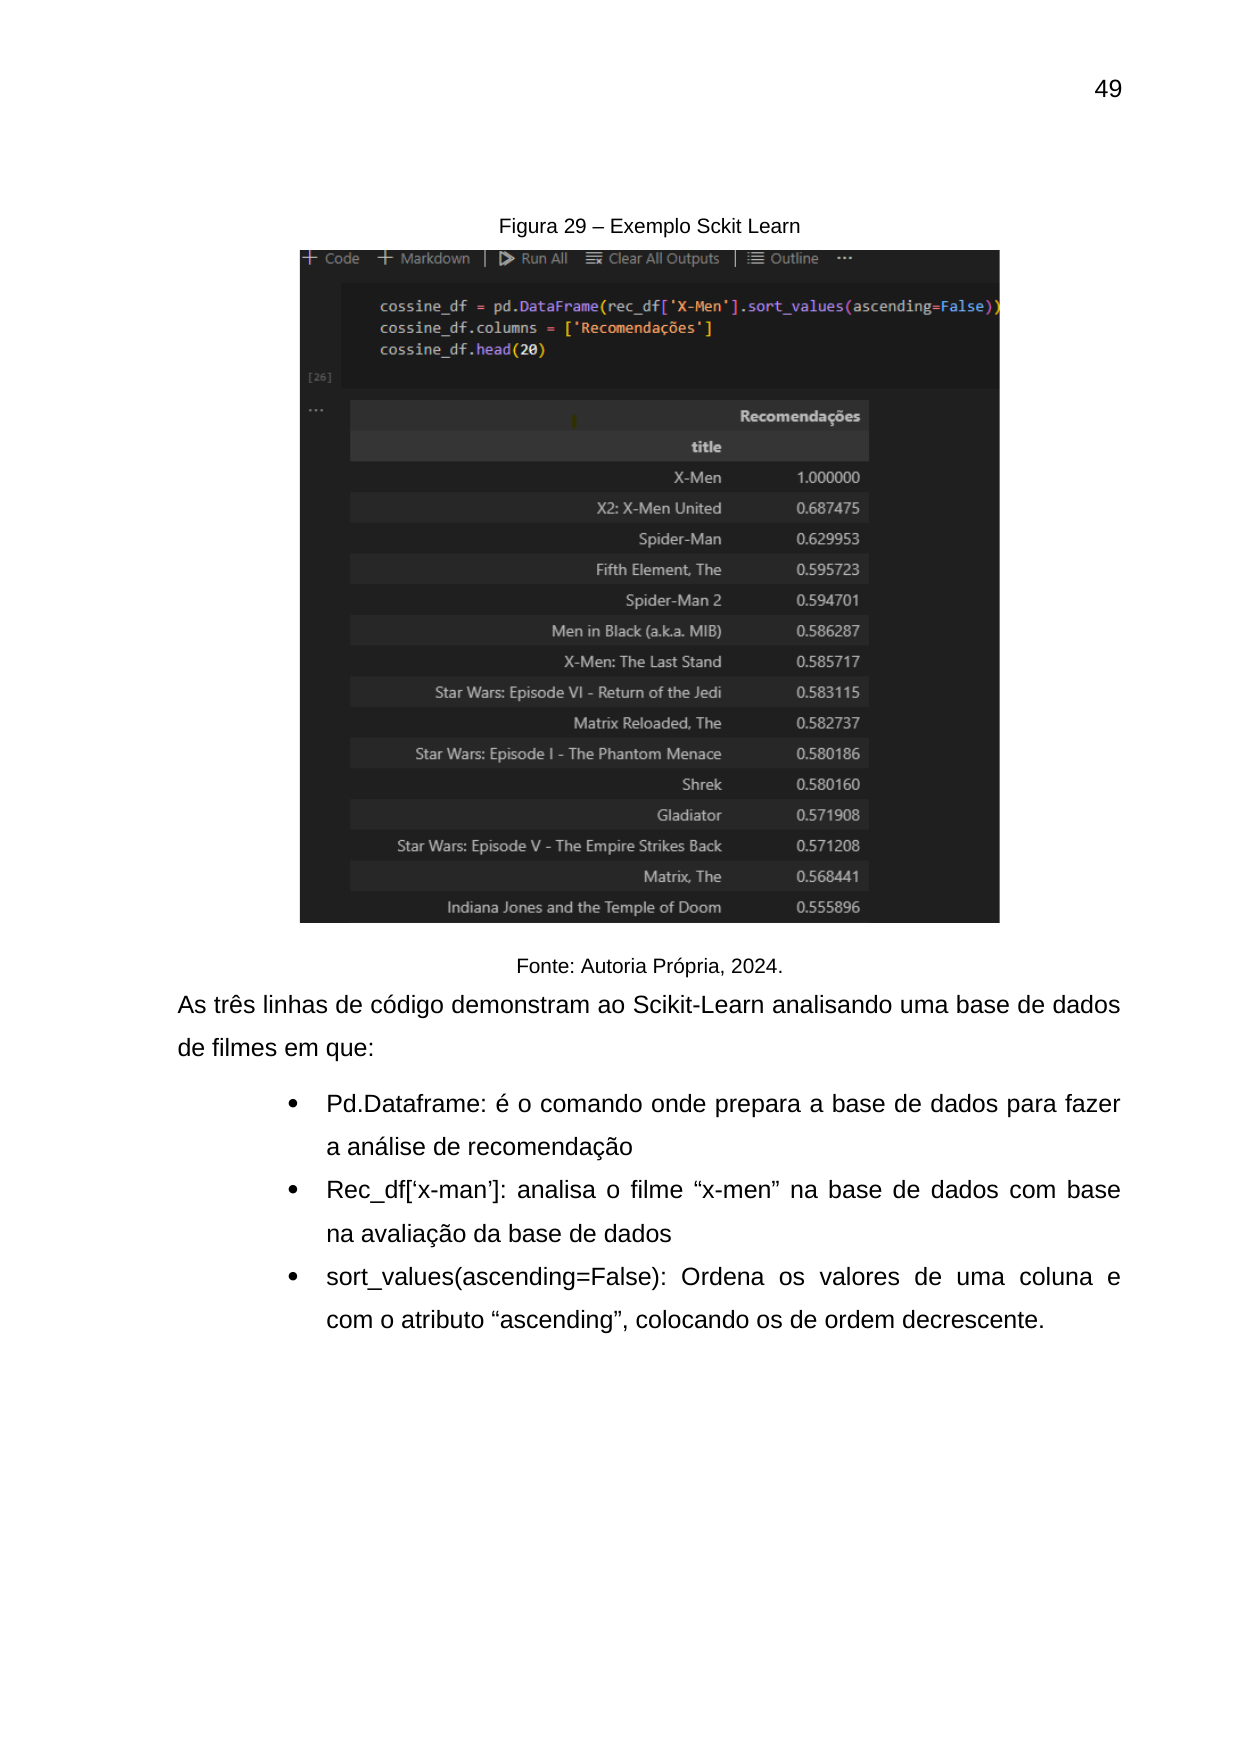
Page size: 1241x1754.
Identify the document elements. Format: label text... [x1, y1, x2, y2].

list Pd.Dataframe: é o comando onde prepara a base de dados para fazer a análise de recomendação [288, 1089, 1122, 1161]
text Fonte: Autoria Própria, 2024. [177, 954, 1122, 978]
list Rec_df[‘x-man’]: analisa o filme “x-men” na base de dados com base na avaliação da base de dados [288, 1175, 1122, 1247]
list sort_values(ascending=False): Ordena os valores de uma coluna e com o atributo “ascending”, colocando os de ordem decrescente. [288, 1262, 1122, 1334]
text As três linhas de código demonstram ao Scikit-Learn analisando uma base de dados de filmes em que: [177, 990, 1122, 1062]
picture [299, 250, 1000, 923]
text Figura 29 – Exemplo Sckit Learn [177, 214, 1122, 238]
